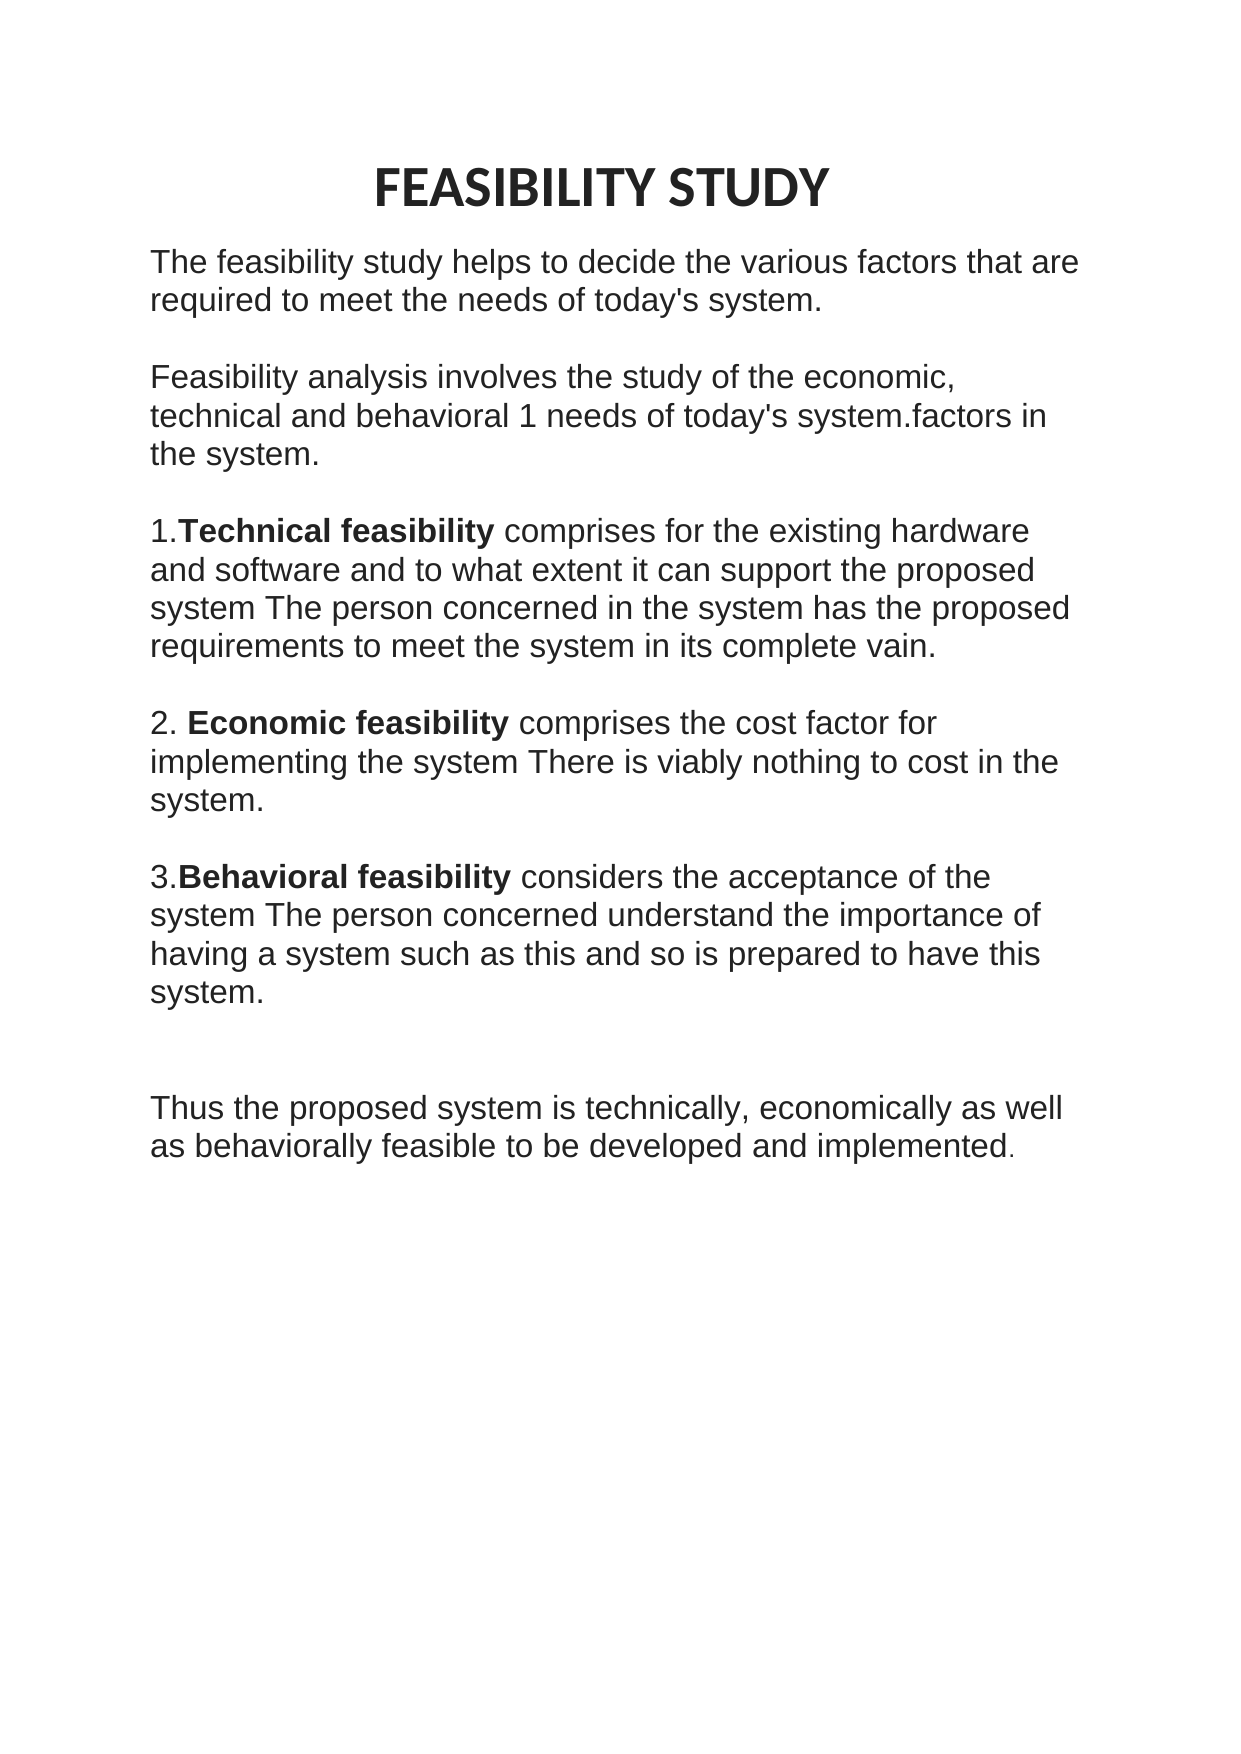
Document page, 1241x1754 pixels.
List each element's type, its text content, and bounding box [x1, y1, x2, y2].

text Thus the proposed system is technically, economically as well as behaviorally feasible to be developed and implemented. [150, 1088, 1090, 1164]
text FEASIBILITY STUDY [150, 150, 1090, 221]
text Feasibility analysis involves the study of the economic, technical and behavioral 1 needs of today's system.factors in the system. [150, 357, 1090, 473]
text 3.Behavioral feasibility considers the acceptance of the system The person concerned understand the importance of having a system such as this and so is prepared to have this system. [150, 857, 1090, 1011]
text 1.Technical feasibility comprises for the existing hardware and software and to what extent it can support the proposed system The person concerned in the system has the proposed requirements to meet the system in its complete vain. [150, 511, 1090, 665]
text The feasibility study helps to decide the various factors that are required to meet the needs of today's system. [150, 242, 1090, 319]
text 2. Economic feasibility comprises the cost factor for implementing the system There is viably nothing to cost in the system. [150, 703, 1090, 819]
